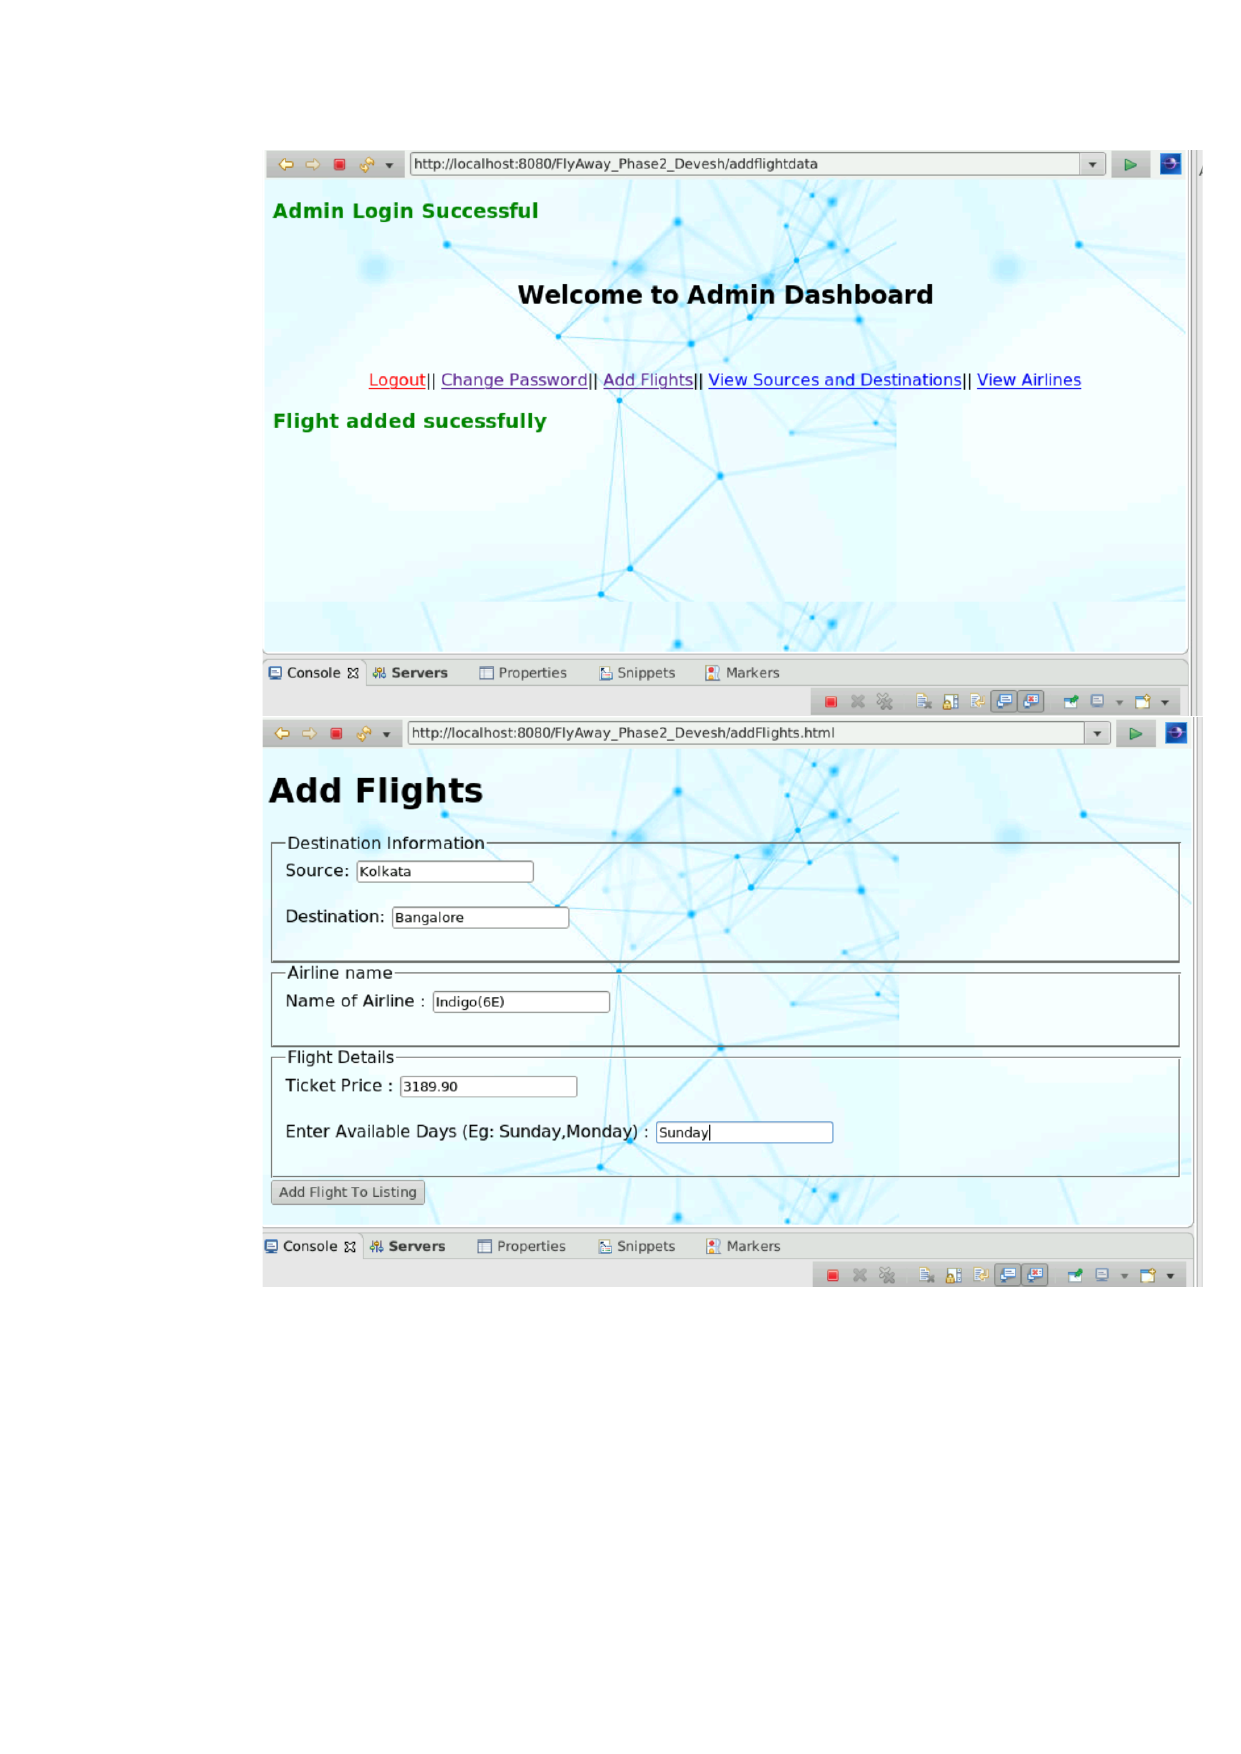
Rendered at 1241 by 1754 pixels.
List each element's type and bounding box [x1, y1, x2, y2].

picture [262, 150, 1203, 716]
picture [262, 717, 1203, 1287]
